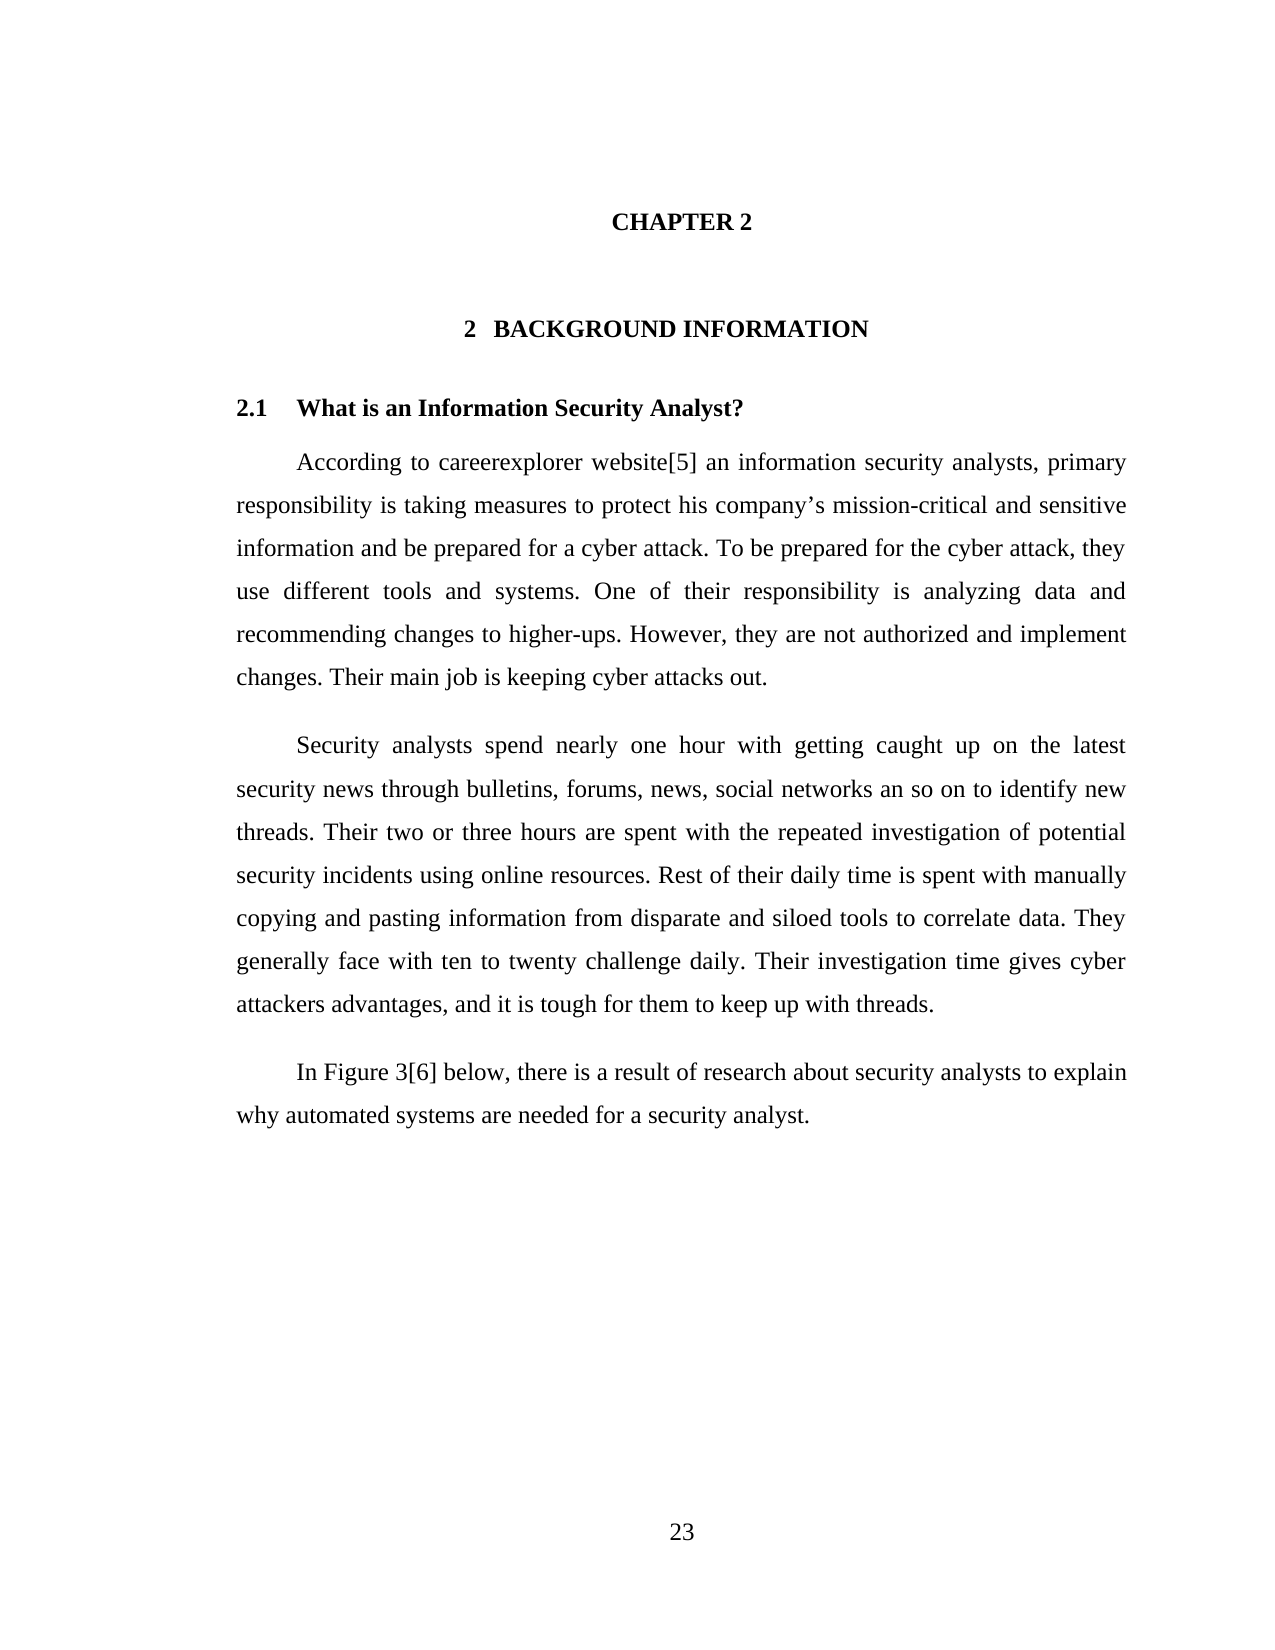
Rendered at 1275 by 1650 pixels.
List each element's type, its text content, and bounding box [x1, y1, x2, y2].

text In Figure 3[6] below, there is a result of research about security analysts to explain why automated systems are needed for a security analyst. [236, 1057, 1127, 1129]
text CHAPTER 2 [236, 207, 1127, 236]
subtitle BACKGROUND INFORMATION [236, 314, 1097, 343]
text Security analysts spend nearly one hour with getting caught up on the latest security news through bulletins, forums, news, social networks an so on to identify new threads. Their two or three hours are spent with the repeated investigation of potential security incidents using online resources. Rest of their daily time is spent with manually copying and pasting information from disparate and siloed tools to correlate data. They generally face with ten to twenty challenge daily. Their investigation time gives cyber attackers advantages, and it is tough for them to keep up with threads. [236, 731, 1127, 1018]
text According to careerexplorer website[5] an information security analysts, primary responsibility is taking measures to protect his company’s mission-critical and sensitive information and be prepared for a cyber attack. To be prepared for the cyber attack, they use different tools and systems. One of their responsibility is analyzing data and recommending changes to higher-ups. However, they are not authorized and implement changes. Their main job is keeping cyber attacks out. [236, 447, 1127, 691]
subtitle What is an Information Security Analyst? [236, 393, 1127, 422]
